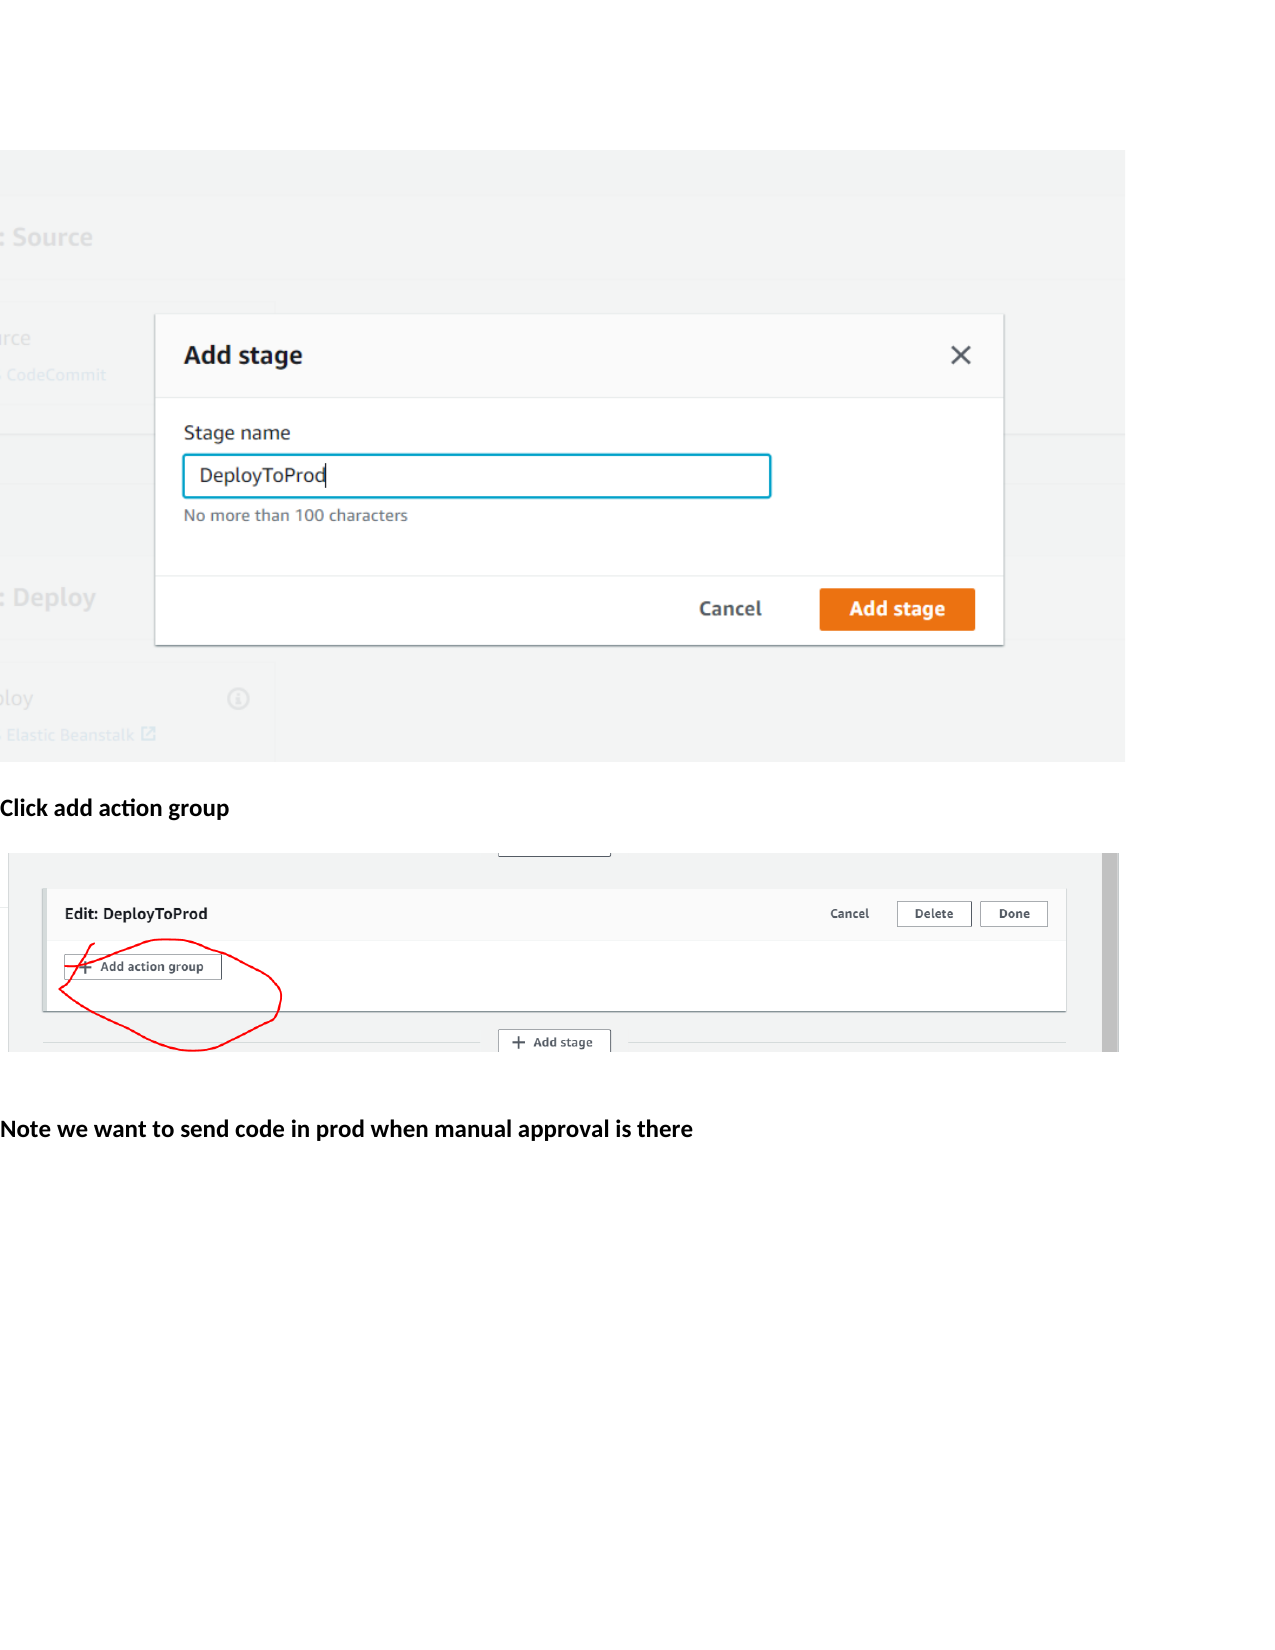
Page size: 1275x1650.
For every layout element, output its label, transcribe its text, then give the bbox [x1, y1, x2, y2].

text Click add action group [0, 792, 1125, 822]
picture [0, 853, 1125, 1052]
text Note we want to send code in prod when manual approval is there [0, 1113, 1125, 1143]
picture [0, 150, 1125, 762]
